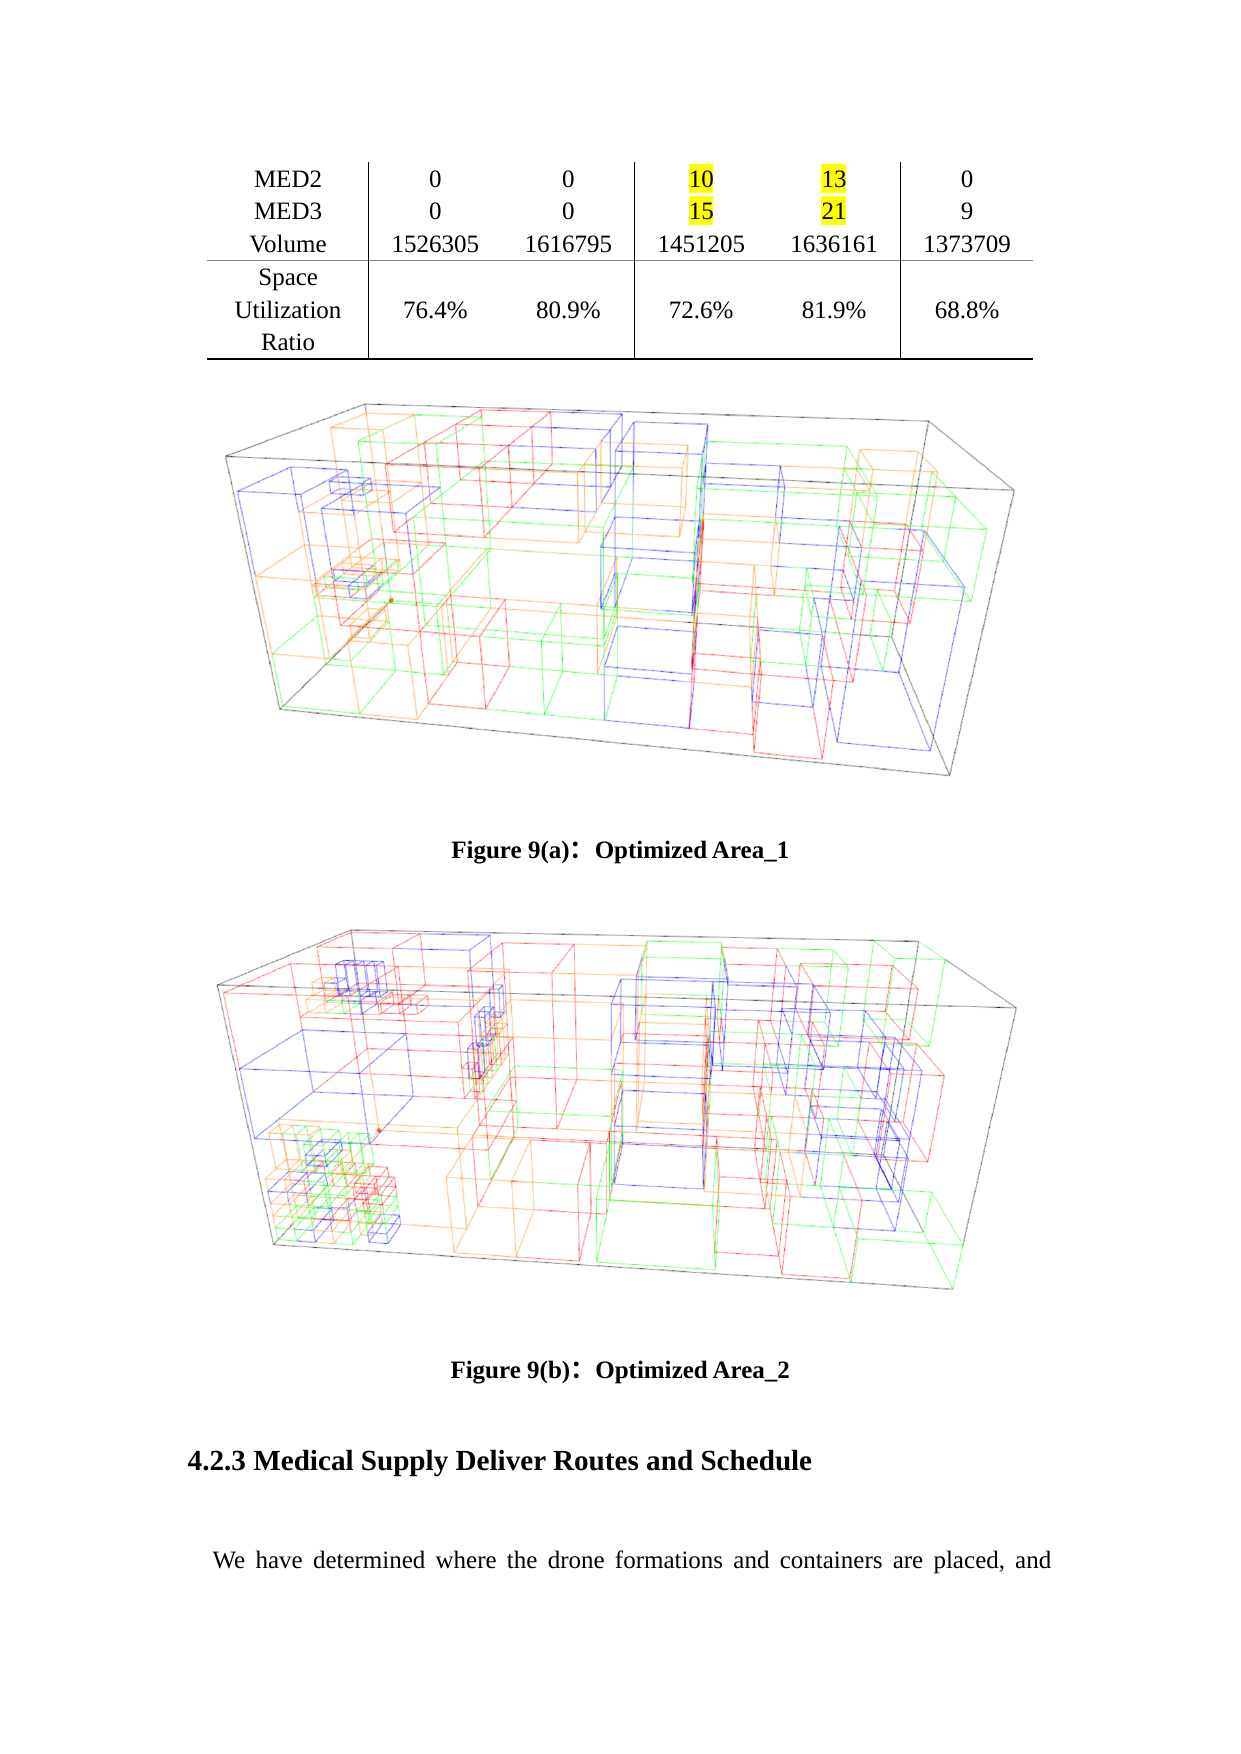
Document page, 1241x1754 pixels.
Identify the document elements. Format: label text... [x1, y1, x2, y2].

table_cell 80.9% [502, 261, 634, 358]
text Figure 9(b)：Optimized Area_2 [187, 1335, 1053, 1400]
table_cell 1636161 [768, 227, 900, 259]
table_cell 0 [369, 162, 502, 194]
table_cell 13 [768, 162, 900, 194]
table_cell 0 [502, 195, 634, 227]
table_cell 1373709 [901, 227, 1033, 259]
table_cell 72.6% [635, 261, 767, 358]
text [187, 1544, 1053, 1576]
table_cell Space Utilization Ratio [207, 261, 368, 358]
table_cell 1616795 [502, 227, 634, 259]
table_cell 1451205 [635, 227, 767, 259]
table_cell 76.4% [369, 261, 502, 358]
table_cell 0 [369, 195, 502, 227]
table_cell MED3 [207, 195, 368, 227]
table_cell MED2 [207, 162, 368, 194]
text Figure 9(a)：Optimized Area_1 [187, 815, 1053, 880]
table_cell 15 [635, 195, 767, 227]
table_cell 10 [635, 162, 767, 194]
table_cell 1526305 [369, 227, 502, 259]
table_cell Volume [207, 227, 368, 259]
table_cell 21 [768, 195, 900, 227]
picture [187, 360, 1053, 809]
table_cell 68.8% [901, 261, 1033, 358]
picture [187, 880, 1053, 1315]
table_cell 81.9% [768, 261, 900, 358]
table_cell 0 [901, 162, 1033, 194]
table_cell 9 [901, 195, 1033, 227]
subtitle 4.2.3 Medical Supply Deliver Routes and Schedule [187, 1427, 1053, 1492]
table_cell 0 [502, 162, 634, 194]
